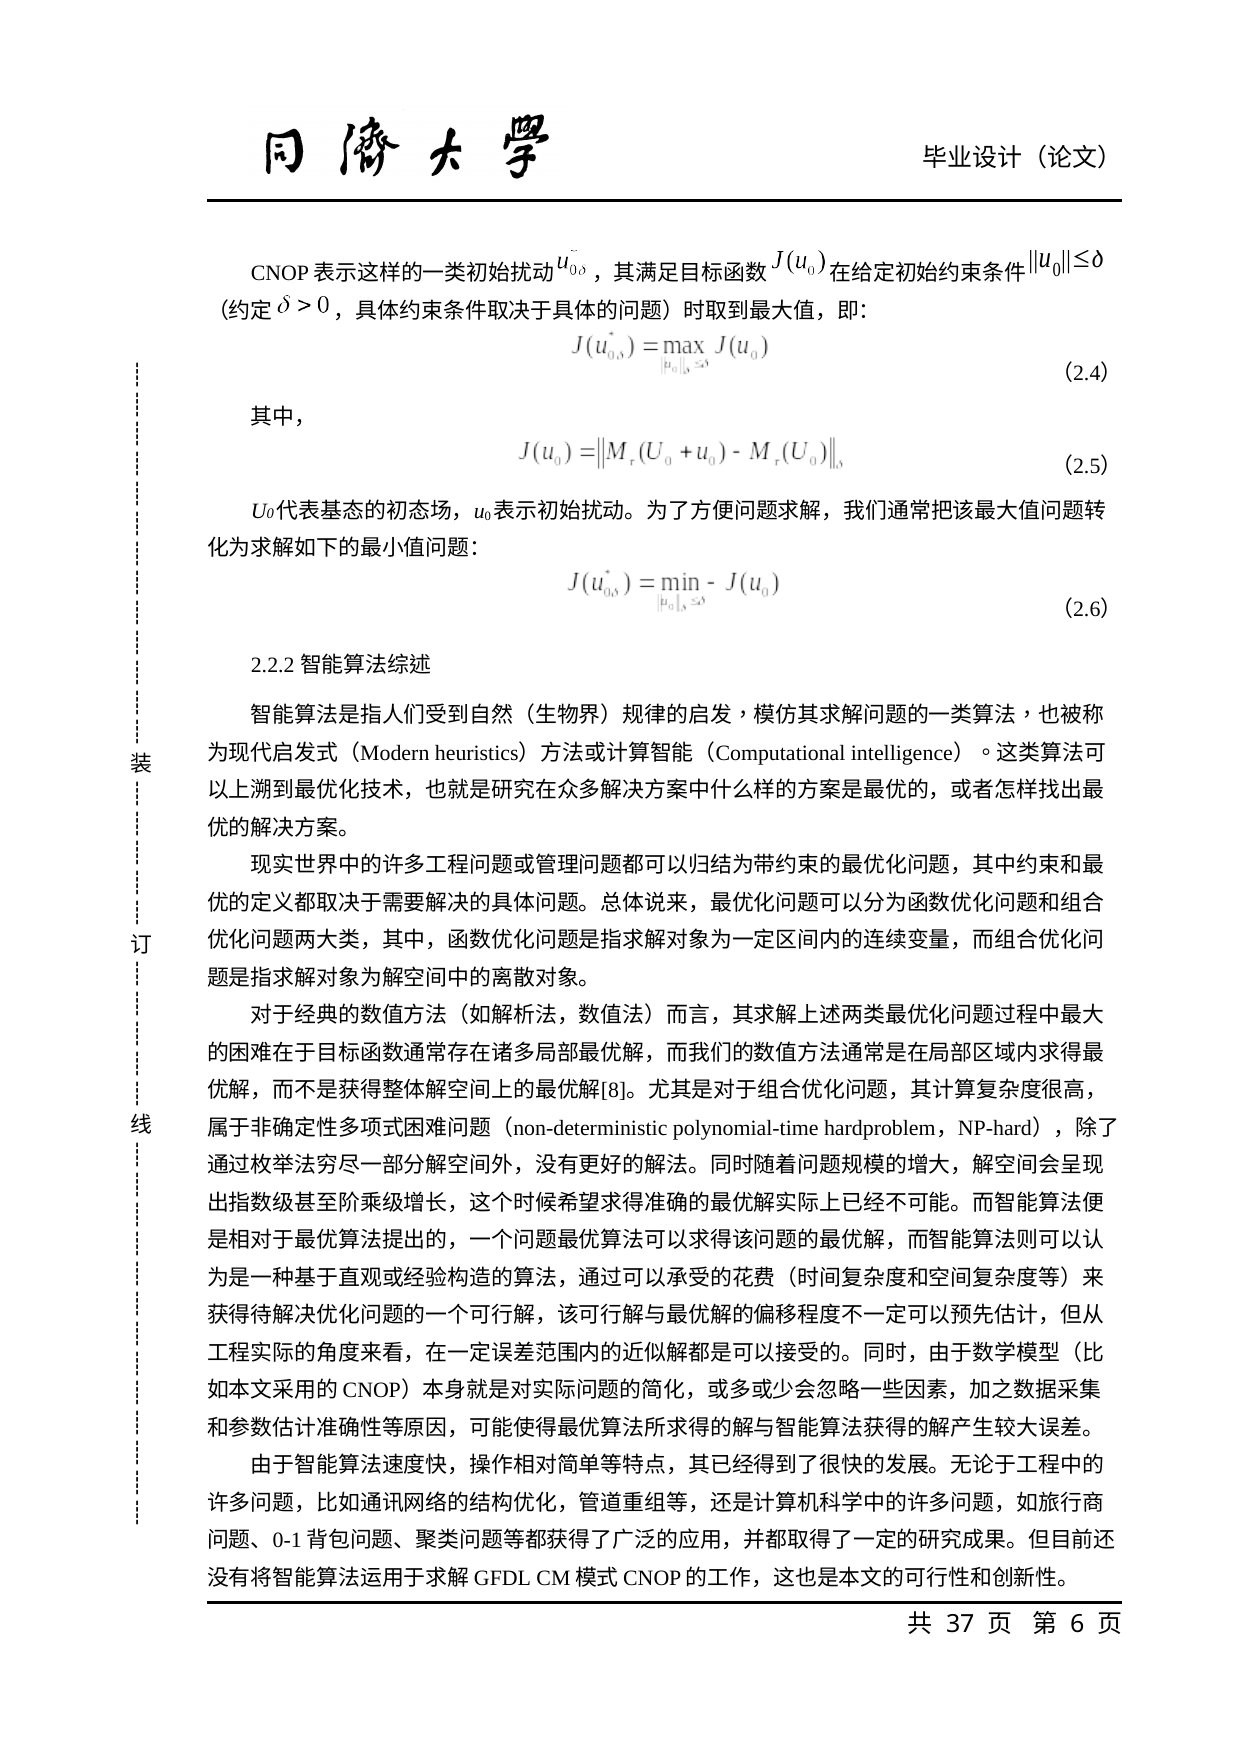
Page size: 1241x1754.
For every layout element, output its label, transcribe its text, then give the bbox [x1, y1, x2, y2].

text 其中， [207, 394, 1122, 432]
subtitle 2.2.2 智能算法综述 [207, 643, 1122, 680]
picture [244, 106, 567, 185]
text 智能算法是指人们受到自然（生物界）规律的启发，模仿其求解问题的一类算法，也被称为现代启发式（Modern heuristics）方法或计算智能（Computational intelligence）。这类算法可以上溯到最优化技术，也就是研究在众多解决方案中什么样的方案是最优的，或者怎样找出最优的解决方案。 [207, 693, 1122, 843]
text （2.4） [207, 326, 1122, 387]
text 现实世界中的许多工程问题或管理问题都可以归结为带约束的最优化问题，其中约束和最优的定义都取决于需要解决的具体问题。总体说来，最优化问题可以分为函数优化问题和组合优化问题两大类，其中，函数优化问题是指求解对象为一定区间内的连续变量，而组合优化问题是指求解对象为解空间中的离散对象。 [207, 843, 1122, 993]
text （2.5） [207, 432, 1122, 480]
text U0代表基态的初态场，u0表示初始扰动。为了方便问题求解，我们通常把该最大值问题转化为求解如下的最小值问题： [207, 488, 1122, 563]
text CNOP表示这样的一类初始扰动，其满足目标函数在给定初始约束条件（约定，具体约束条件取决于具体的问题）时取到最大值，即： [207, 251, 1122, 326]
text 对于经典的数值方法（如解析法，数值法）而言，其求解上述两类最优化问题过程中最大的困难在于目标函数通常存在诸多局部最优解，而我们的数值方法通常是在局部区域内求得最优解，而不是获得整体解空间上的最优解[8]。尤其是对于组合优化问题，其计算复杂度很高，属于非确定性多项式困难问题（non-deterministic polynomial-time hardproblem，NP-hard），除了通过枚举法穷尽一部分解空间外，没有更好的解法。同时随着问题规模的增大，解空间会呈现出指数级甚至阶乘级增长，这个时候希望求得准确的最优解实际上已经不可能。而智能算法便是相对于最优算法提出的，一个问题最优算法可以求得该问题的最优解，而智能算法则可以认为是一种基于直观或经验构造的算法，通过可以承受的花费（时间复杂度和空间复杂度等）来获得待解决优化问题的一个可行解，该可行解与最优解的偏移程度不一定可以预先估计，但从工程实际的角度来看，在一定误差范围内的近似解都是可以接受的。同时，由于数学模型（比如本文采用的CNOP）本身就是对实际问题的简化，或多或少会忽略一些因素，加之数据采集和参数估计准确性等原因，可能使得最优算法所求得的解与智能算法获得的解产生较大误差。 [207, 993, 1122, 1443]
text （2.6） [207, 563, 1122, 623]
text 由于智能算法速度快，操作相对简单等特点，其已经得到了很快的发展。无论于工程中的许多问题，比如通讯网络的结构优化，管道重组等，还是计算机科学中的许多问题，如旅行商问题、0-1背包问题、聚类问题等都获得了广泛的应用，并都取得了一定的研究成果。但目前还没有将智能算法运用于求解GFDL CM模式CNOP的工作，这也是本文的可行性和创新性。 [207, 1443, 1122, 1593]
